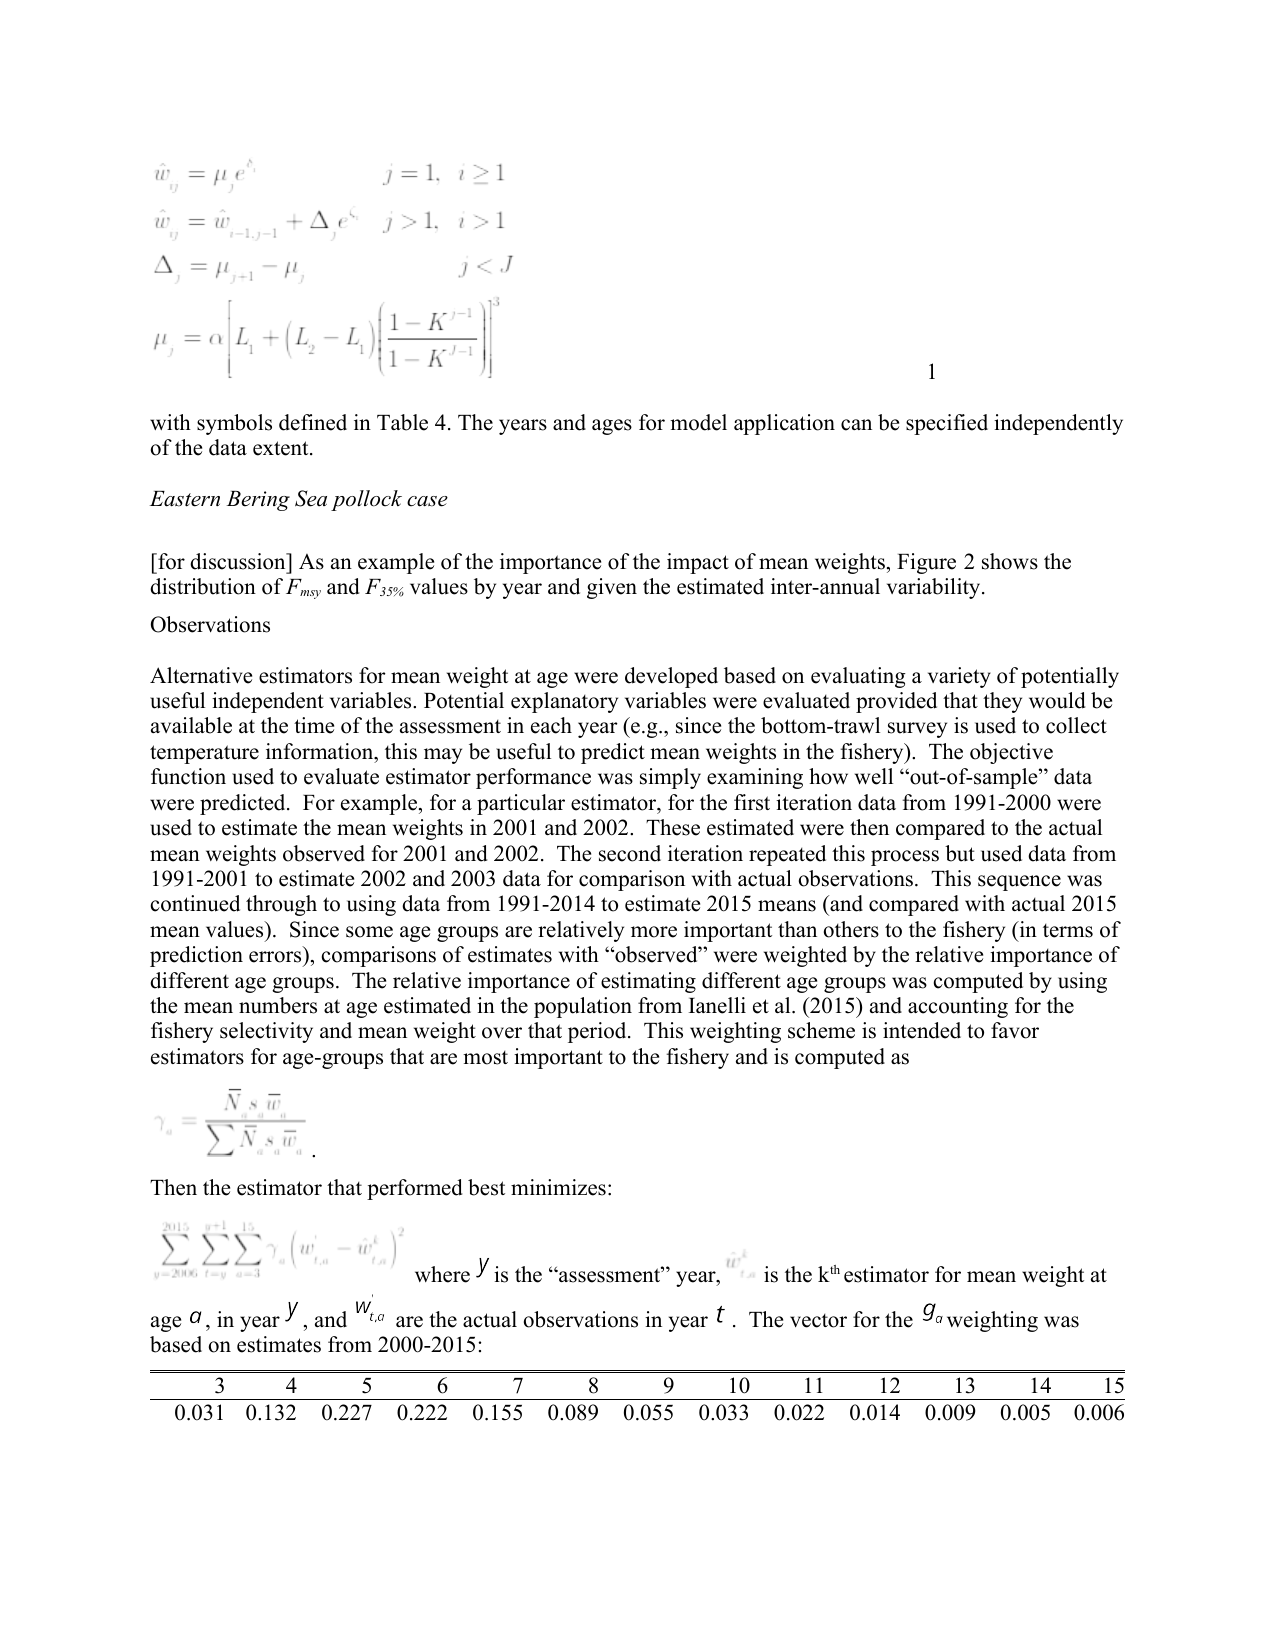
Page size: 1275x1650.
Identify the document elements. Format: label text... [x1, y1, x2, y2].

table_cell 0.089 [524, 1400, 599, 1437]
table_cell 0.031 [150, 1400, 226, 1437]
text [for discussion] As an example of the importance of the impact of mean weights, Figure 2 shows the distribution of Fmsy and F35% values by year and given the estimated inter-annual variability. [150, 549, 1125, 600]
table_header 9 [599, 1373, 674, 1398]
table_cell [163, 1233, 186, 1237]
table_cell 0.222 [373, 1400, 448, 1437]
text Then the estimator that performed best minimizes: [150, 1174, 1125, 1200]
table_cell 0.227 [297, 1400, 372, 1437]
table_cell 0.006 [1051, 1400, 1125, 1437]
table_cell 0.155 [448, 1400, 523, 1437]
table_header 12 [825, 1373, 901, 1398]
table_cell 0.009 [901, 1400, 976, 1437]
table_header 7 [448, 1373, 523, 1398]
table_cell 0.055 [599, 1400, 674, 1437]
table_header 6 [373, 1373, 448, 1398]
table_cell 0.005 [976, 1400, 1051, 1437]
text Alternative estimators for mean weight at age were developed based on evaluating a variety of potentially useful independent variables. Potential explanatory variables were evaluated provided that they would be available at the time of the assessment in each year (e.g., since the bottom-trawl survey is used to collect temperature information, this may be useful to predict mean weights in the fishery). The objective function used to evaluate estimator performance was simply examining how well “out-of-sample” data were predicted. For example, for a particular estimator, for the first iteration data from 1991-2000 were used to estimate the mean weights in 2001 and 2002. These estimated were then compared to the actual mean weights observed for 2001 and 2002. The second iteration repeated this process but used data from 1991-2001 to estimate 2002 and 2003 data for comparison with actual observations. This sequence was continued through to using data from 1991-2014 to estimate 2015 means (and compared with actual 2015 mean values). Since some age groups are relatively more important than others to the fishery (in terms of prediction errors), comparisons of estimates with “observed” were weighted by the relative importance of different age groups. The relative importance of estimating different age groups was computed by using the mean numbers at age estimated in the population from Ianelli et al. (2015) and accounting for the fishery selectivity and mean weight over that period. This weighting scheme is intended to favor estimators for age-groups that are most important to the fishery and is computed as [150, 663, 1125, 1069]
text 1 [150, 150, 1125, 385]
table_cell 0.132 [226, 1400, 297, 1437]
table_header 13 [901, 1373, 976, 1398]
text where is the “assessment” year, is the kth estimator for mean weight at age , in year , and are the actual observations in year . The vector for the weighting was based on estimates from 2000-2015: [150, 1212, 1125, 1357]
text with symbols defined in Table 4. The years and ages for model application can be specified independently of the data extent. [150, 410, 1125, 461]
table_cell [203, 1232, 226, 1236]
table_header 15 [1051, 1373, 1125, 1398]
table_header 8 [524, 1373, 599, 1398]
table_header 10 [674, 1373, 750, 1398]
text . [150, 1082, 1125, 1162]
subtitle Eastern Bering Sea pollock case [150, 486, 1125, 511]
table_header 14 [976, 1373, 1051, 1398]
text Observations [150, 612, 1125, 638]
table_cell 0.022 [750, 1400, 825, 1437]
table_header 5 [297, 1373, 372, 1398]
table_header 4 [226, 1373, 297, 1398]
table_cell 0.033 [674, 1400, 750, 1437]
table_header 3 [150, 1373, 226, 1398]
table_header 11 [750, 1373, 825, 1398]
table_cell 0.014 [825, 1400, 901, 1437]
